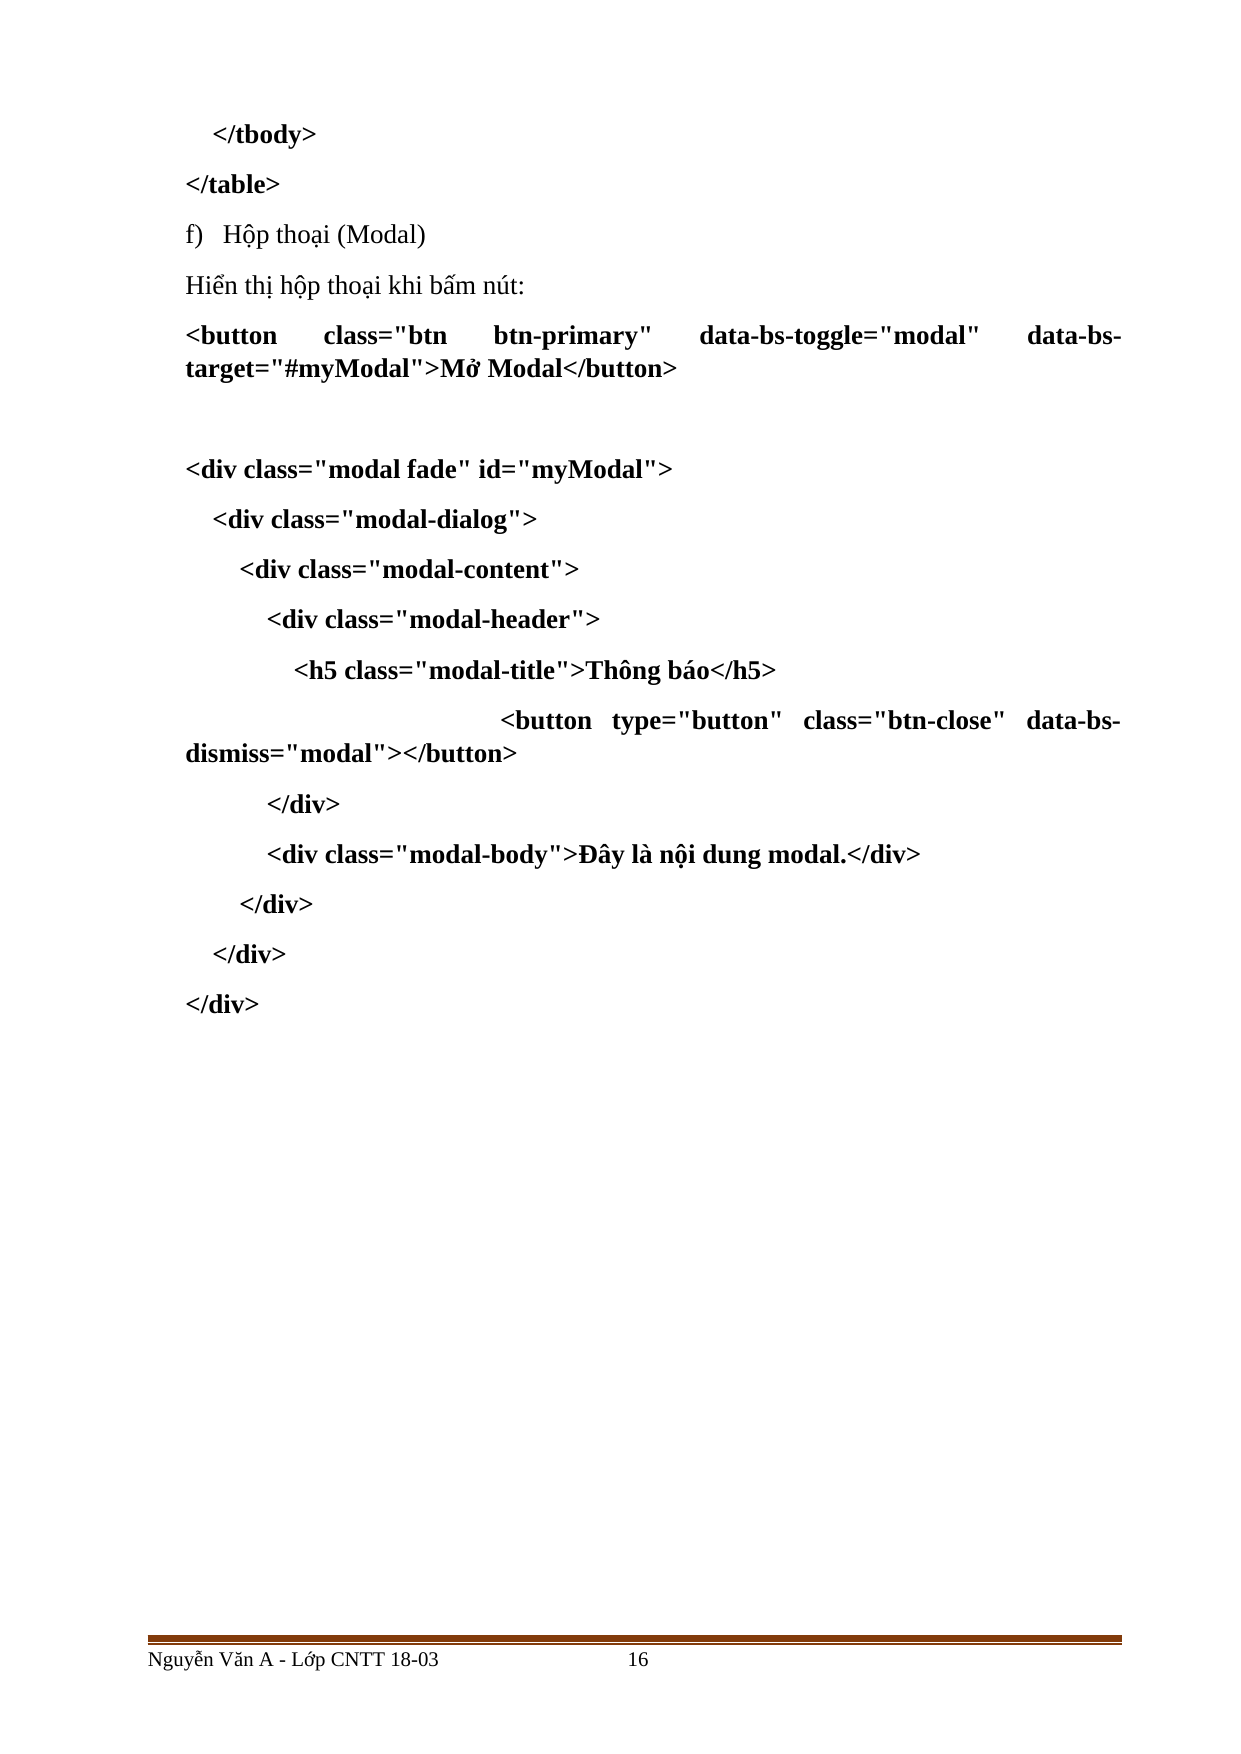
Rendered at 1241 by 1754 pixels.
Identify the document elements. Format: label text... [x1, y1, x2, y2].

text </div> [185, 788, 1122, 819]
text <h5 class="modal-title">Thông báo</h5> [185, 654, 1122, 685]
text <div class="modal-content"> [185, 553, 1122, 584]
text <div class="modal-dialog"> [185, 503, 1122, 534]
text </table> [185, 168, 1122, 199]
list Hộp thoại (Modal) [185, 218, 1122, 250]
text </tbody> [185, 118, 1122, 149]
text <div class="modal-body">Đây là nội dung modal.</div> [185, 838, 1122, 869]
text </div> [185, 938, 1122, 969]
text <button type="button" class="btn-close" data-bs-dismiss="modal"></button> [185, 704, 1122, 769]
text <button class="btn btn-primary" data-bs-toggle="modal" data-bs-target="#myModal">Mở Modal</button> [185, 319, 1122, 384]
text Hiển thị hộp thoại khi bấm nút: [185, 269, 1122, 300]
text <div class="modal-header"> [185, 603, 1122, 635]
text </div> [185, 888, 1122, 919]
text </div> [185, 988, 1122, 1020]
text <div class="modal fade" id="myModal"> [185, 453, 1122, 484]
